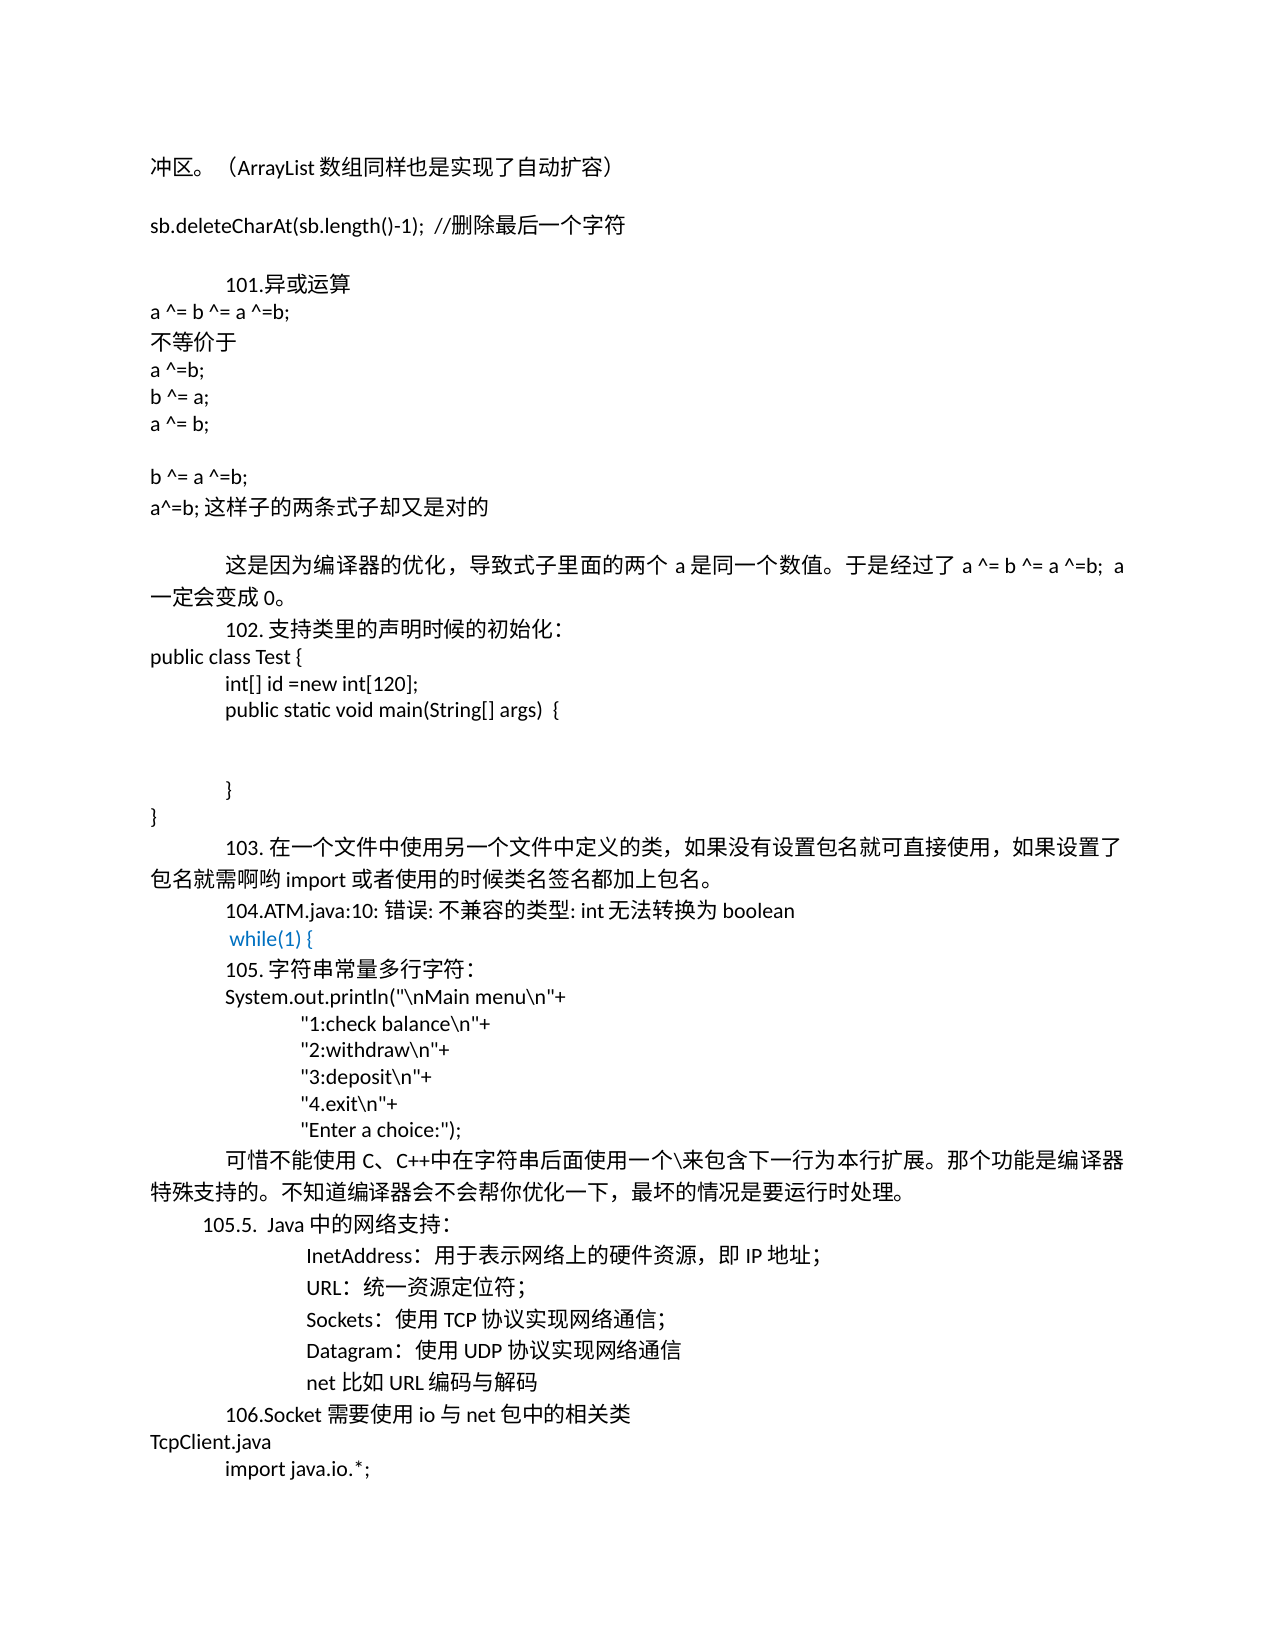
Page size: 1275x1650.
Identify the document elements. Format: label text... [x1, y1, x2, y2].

text 这是因为编译器的优化，导致式子里面的两个a是同一个数值。于是经过了a ^= b ^= a ^=b; a一定会变成0。 [150, 548, 1125, 612]
text 103. 在一个文件中使用另一个文件中定义的类，如果没有设置包名就可直接使用，如果设置了包名就需啊哟import 或者使用的时候类名签名都加上包名。 [150, 830, 1125, 893]
text 104.ATM.java:10: 错误: 不兼容的类型: int无法转换为boolean [150, 893, 1125, 925]
text b ^= a ^=b; [150, 463, 1125, 490]
text a^=b; 这样子的两条式子却又是对的 [150, 490, 1125, 522]
text "4.exit\n"+ [150, 1090, 1125, 1117]
text import java.io.*; [150, 1455, 1125, 1482]
text sb.deleteCharAt(sb.length()-1); //删除最后一个字符 [150, 208, 1125, 240]
text 105. 字符串常量多行字符： [150, 952, 1125, 983]
text URL：统一资源定位符； [254, 1270, 1125, 1302]
text 102. 支持类里的声明时候的初始化： [150, 612, 1125, 643]
text 106.Socket 需要使用io与net包中的相关类 [150, 1397, 1125, 1428]
text "3:deposit\n"+ [150, 1063, 1125, 1090]
text 可惜不能使用C、C++中在字符串后面使用一个\来包含下一行为本行扩展。那个功能是编译器特殊支持的。不知道编译器会不会帮你优化一下，最坏的情况是要运行时处理。 [150, 1143, 1125, 1207]
text 不等价于 [150, 325, 1125, 357]
text 101.异或运算 [150, 267, 1125, 298]
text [150, 150, 1125, 182]
text InetAddress：用于表示网络上的硬件资源，即 IP 地址； [254, 1238, 1125, 1270]
text System.out.println("\nMain menu\n"+ [150, 983, 1125, 1010]
text Datagram：使用 UDP 协议实现网络通信 [254, 1333, 1125, 1365]
text 105.5. Java 中的网络支持： [150, 1207, 1125, 1238]
text a ^= b ^= a ^=b; [150, 298, 1125, 325]
text "Enter a choice:"); [150, 1117, 1125, 1143]
text b ^= a; [150, 383, 1125, 410]
text while(1) { [150, 925, 1125, 952]
text "2:withdraw\n"+ [150, 1037, 1125, 1063]
text public class Test { [150, 643, 1125, 670]
text a ^= b; [150, 410, 1125, 437]
text } [150, 803, 1125, 830]
text net 比如URL编码与解码 [254, 1365, 1125, 1397]
text } [150, 777, 1125, 803]
text TcpClient.java [150, 1428, 1125, 1455]
text public static void main(String[] args) { [150, 697, 1125, 723]
text "1:check balance\n"+ [150, 1010, 1125, 1037]
text int[] id =new int[120]; [150, 670, 1125, 697]
text Sockets：使用 TCP 协议实现网络通信； [254, 1302, 1125, 1333]
text a ^=b; [150, 357, 1125, 383]
